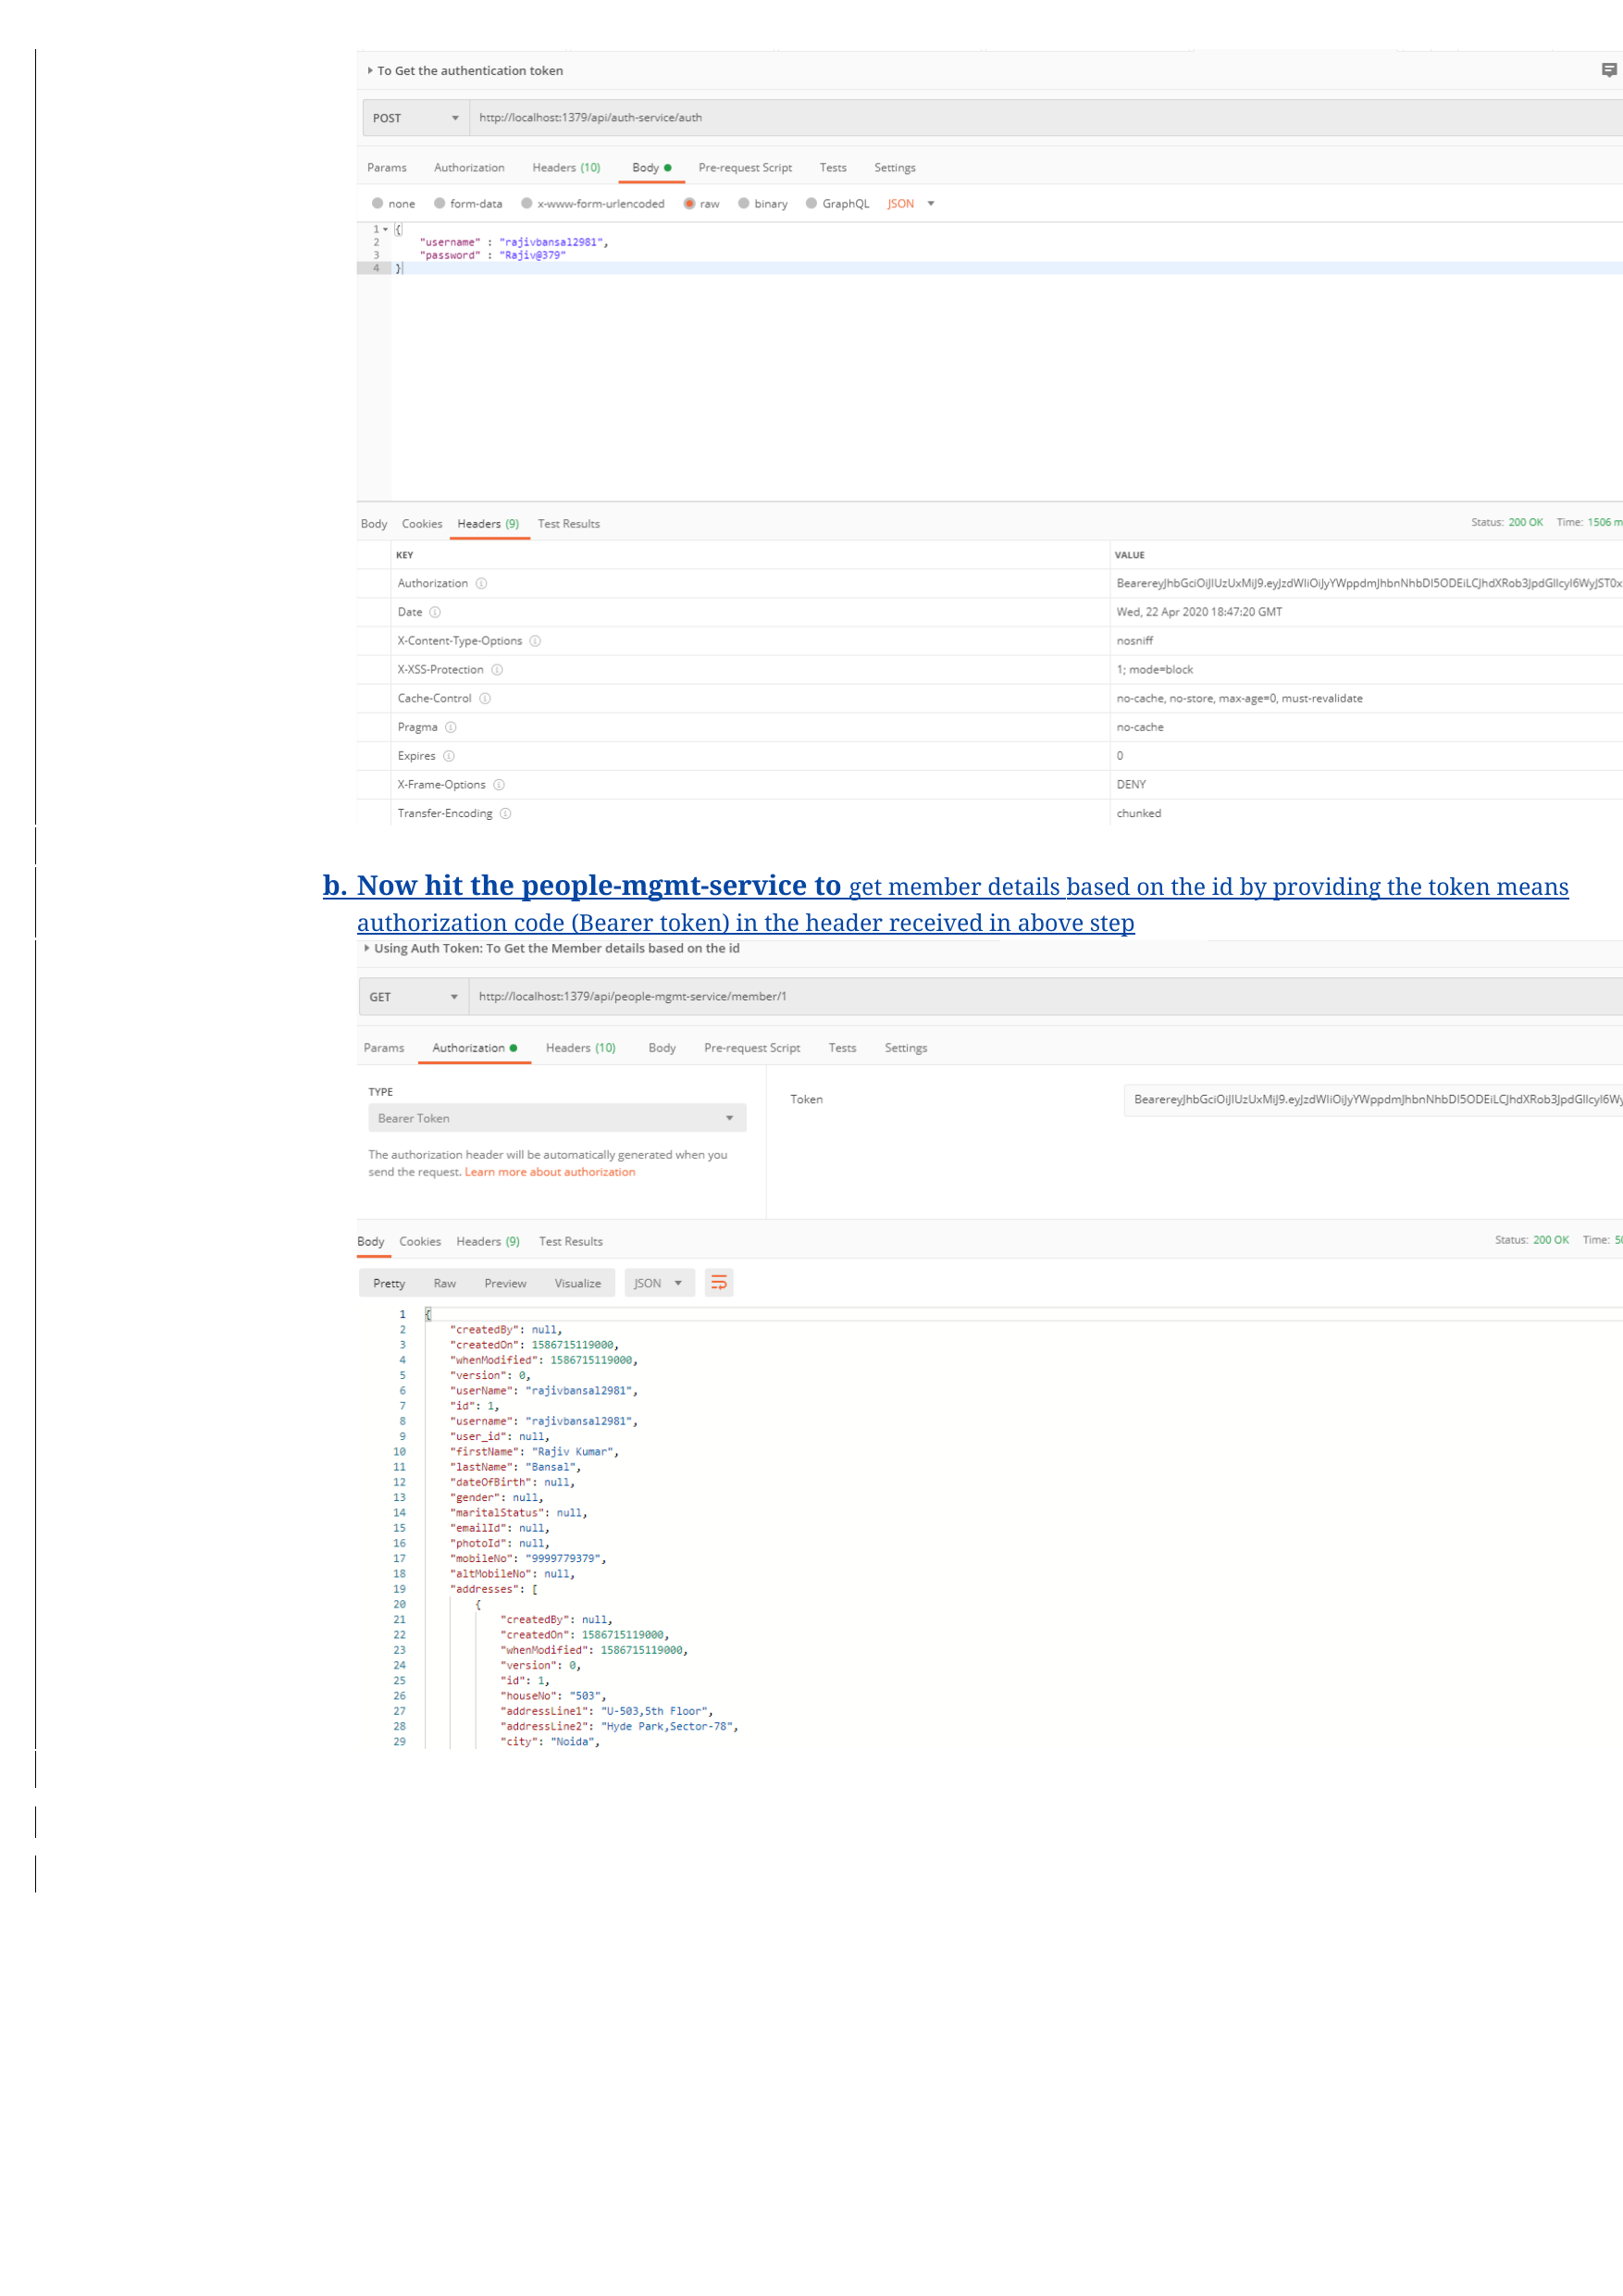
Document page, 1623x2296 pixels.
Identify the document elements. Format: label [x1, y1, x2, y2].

picture [356, 940, 1623, 1749]
picture [356, 49, 1623, 825]
